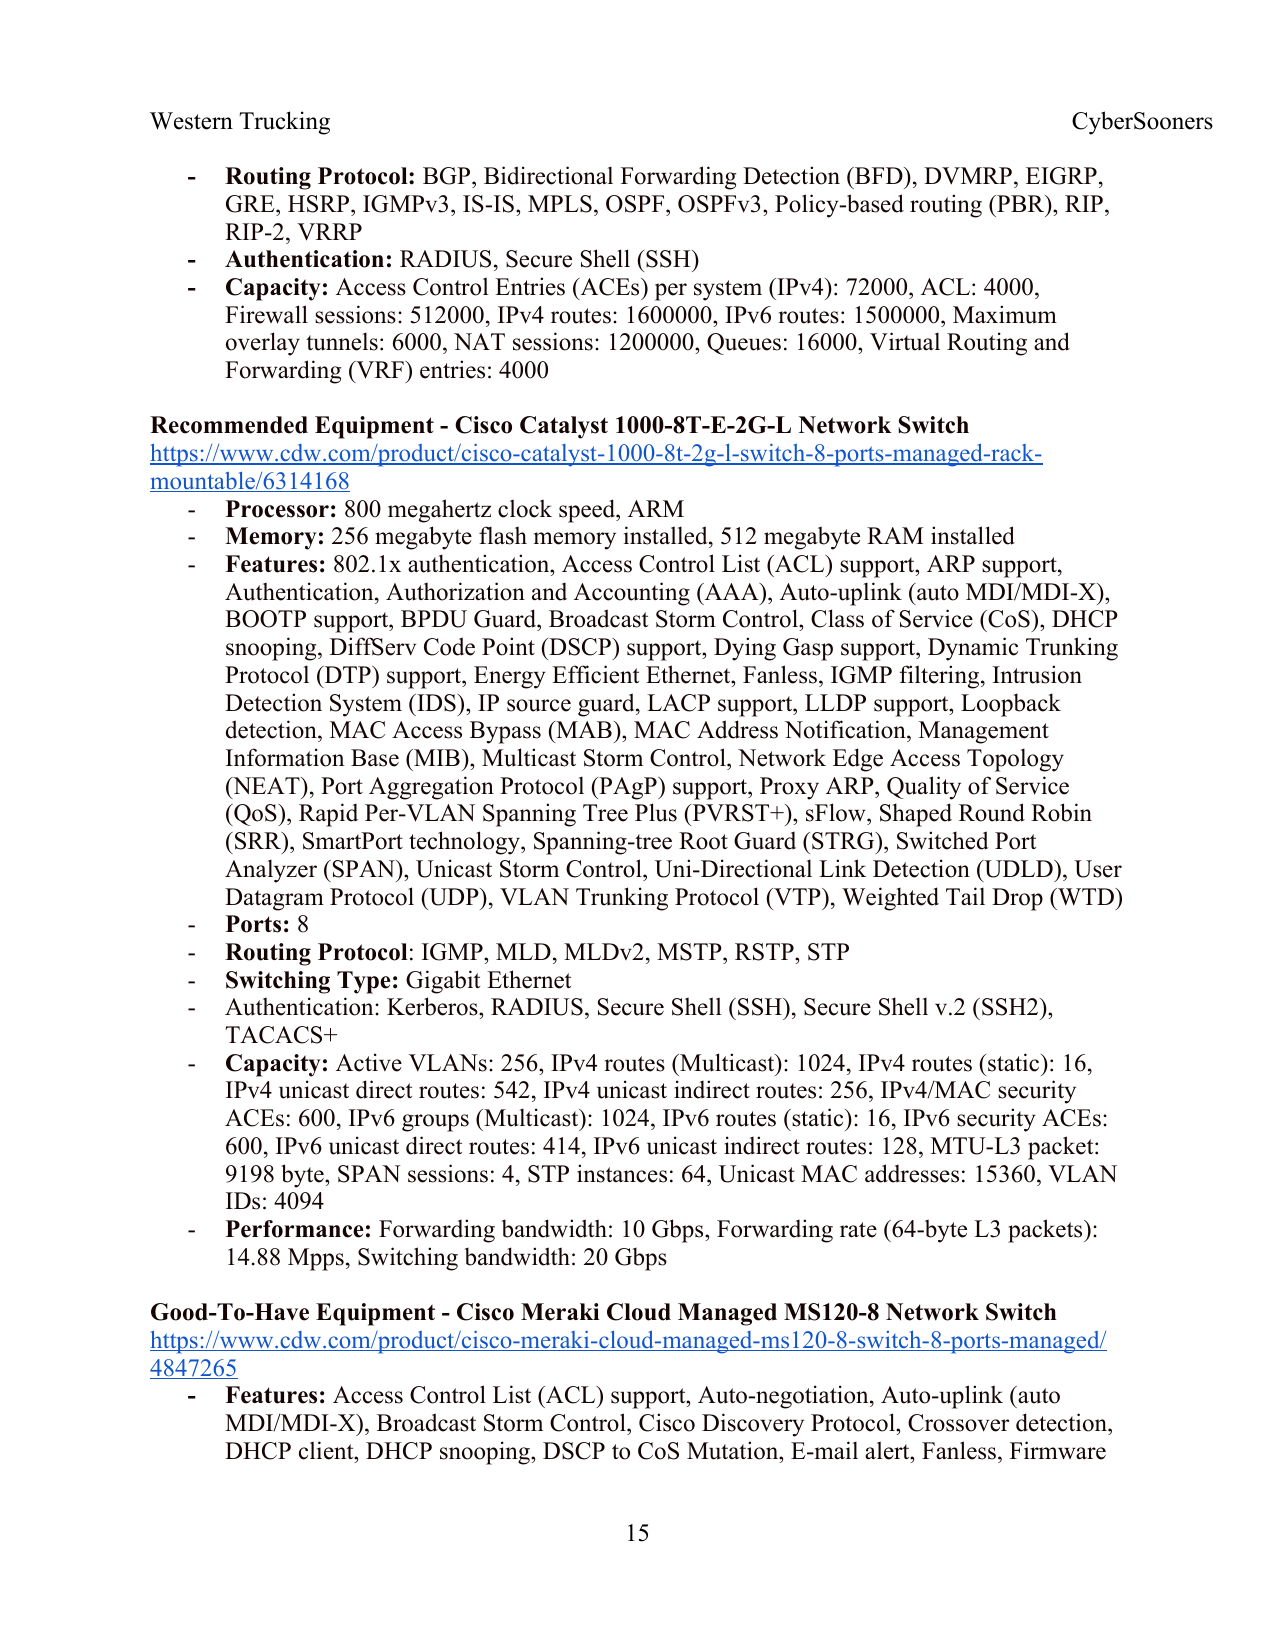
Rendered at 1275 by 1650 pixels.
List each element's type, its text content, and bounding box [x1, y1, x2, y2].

text https://www.cdw.com/product/cisco-meraki-cloud-managed-ms120-8-switch-8-ports-managed/4847265 [150, 1326, 1125, 1381]
text Recommended Equipment - Cisco Catalyst 1000-8T-E-2G-L Network Switch [150, 412, 1125, 439]
text https://www.cdw.com/product/cisco-catalyst-1000-8t-2g-l-switch-8-ports-managed-rack-mountable/6314168 [150, 439, 1125, 495]
list Authentication: RADIUS, Secure Shell (SSH) [187, 245, 1125, 273]
list Performance: Forwarding bandwidth: 10 Gbps, Forwarding rate (64-byte L3 packets): 14.88 Mpps, Switching bandwidth: 20 Gbps [187, 1215, 1125, 1271]
list Switching Type: Gigabit Ethernet [187, 966, 1125, 993]
list Authentication: Kerberos, RADIUS, Secure Shell (SSH), Secure Shell v.2 (SSH2), TACACS+ [187, 993, 1125, 1049]
list Capacity: Access Control Entries (ACEs) per system (IPv4): 72000, ACL: 4000, Firewall sessions: 512000, IPv4 routes: 1600000, IPv6 routes: 1500000, Maximum overlay tunnels: 6000, NAT sessions: 1200000, Queues: 16000, Virtual Routing and Forwarding (VRF) entries: 4000 [187, 273, 1125, 384]
list Memory: 256 megabyte flash memory installed, 512 megabyte RAM installed [187, 522, 1125, 550]
list Features: 802.1x authentication, Access Control List (ACL) support, ARP support, Authentication, Authorization and Accounting (AAA), Auto-uplink (auto MDI/MDI-X), BOOTP support, BPDU Guard, Broadcast Storm Control, Class of Service (CoS), DHCP snooping, DiffServ Code Point (DSCP) support, Dying Gasp support, Dynamic Trunking Protocol (DTP) support, Energy Efficient Ethernet, Fanless, IGMP filtering, Intrusion Detection System (IDS), IP source guard, LACP support, LLDP support, Loopback detection, MAC Access Bypass (MAB), MAC Address Notification, Management Information Base (MIB), Multicast Storm Control, Network Edge Access Topology (NEAT), Port Aggregation Protocol (PAgP) support, Proxy ARP, Quality of Service (QoS), Rapid Per-VLAN Spanning Tree Plus (PVRST+), sFlow, Shaped Round Robin (SRR), SmartPort technology, Spanning-tree Root Guard (STRG), Switched Port Analyzer (SPAN), Unicast Storm Control, Uni-Directional Link Detection (UDLD), User Datagram Protocol (UDP), VLAN Trunking Protocol (VTP), Weighted Tail Drop (WTD) [187, 550, 1125, 910]
list Processor: 800 megahertz clock speed, ARM [187, 495, 1125, 522]
list Routing Protocol: BGP, Bidirectional Forwarding Detection (BFD), DVMRP, EIGRP, GRE, HSRP, IGMPv3, IS-IS, MPLS, OSPF, OSPFv3, Policy-based routing (PBR), RIP, RIP-2, VRRP [187, 162, 1125, 245]
list Ports: 8 [187, 910, 1125, 938]
list Routing Protocol: IGMP, MLD, MLDv2, MSTP, RSTP, STP [187, 938, 1125, 966]
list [187, 1381, 1125, 1464]
text Good-To-Have Equipment - Cisco Meraki Cloud Managed MS120-8 Network Switch [150, 1298, 1125, 1326]
list Capacity: Active VLANs: 256, IPv4 routes (Multicast): 1024, IPv4 routes (static): 16, IPv4 unicast direct routes: 542, IPv4 unicast indirect routes: 256, IPv4/MAC security ACEs: 600, IPv6 groups (Multicast): 1024, IPv6 routes (static): 16, IPv6 security ACEs: 600, IPv6 unicast direct routes: 414, IPv6 unicast indirect routes: 128, MTU-L3 packet: 9198 byte, SPAN sessions: 4, STP instances: 64, Unicast MAC addresses: 15360, VLAN IDs: 4094 [187, 1049, 1125, 1215]
